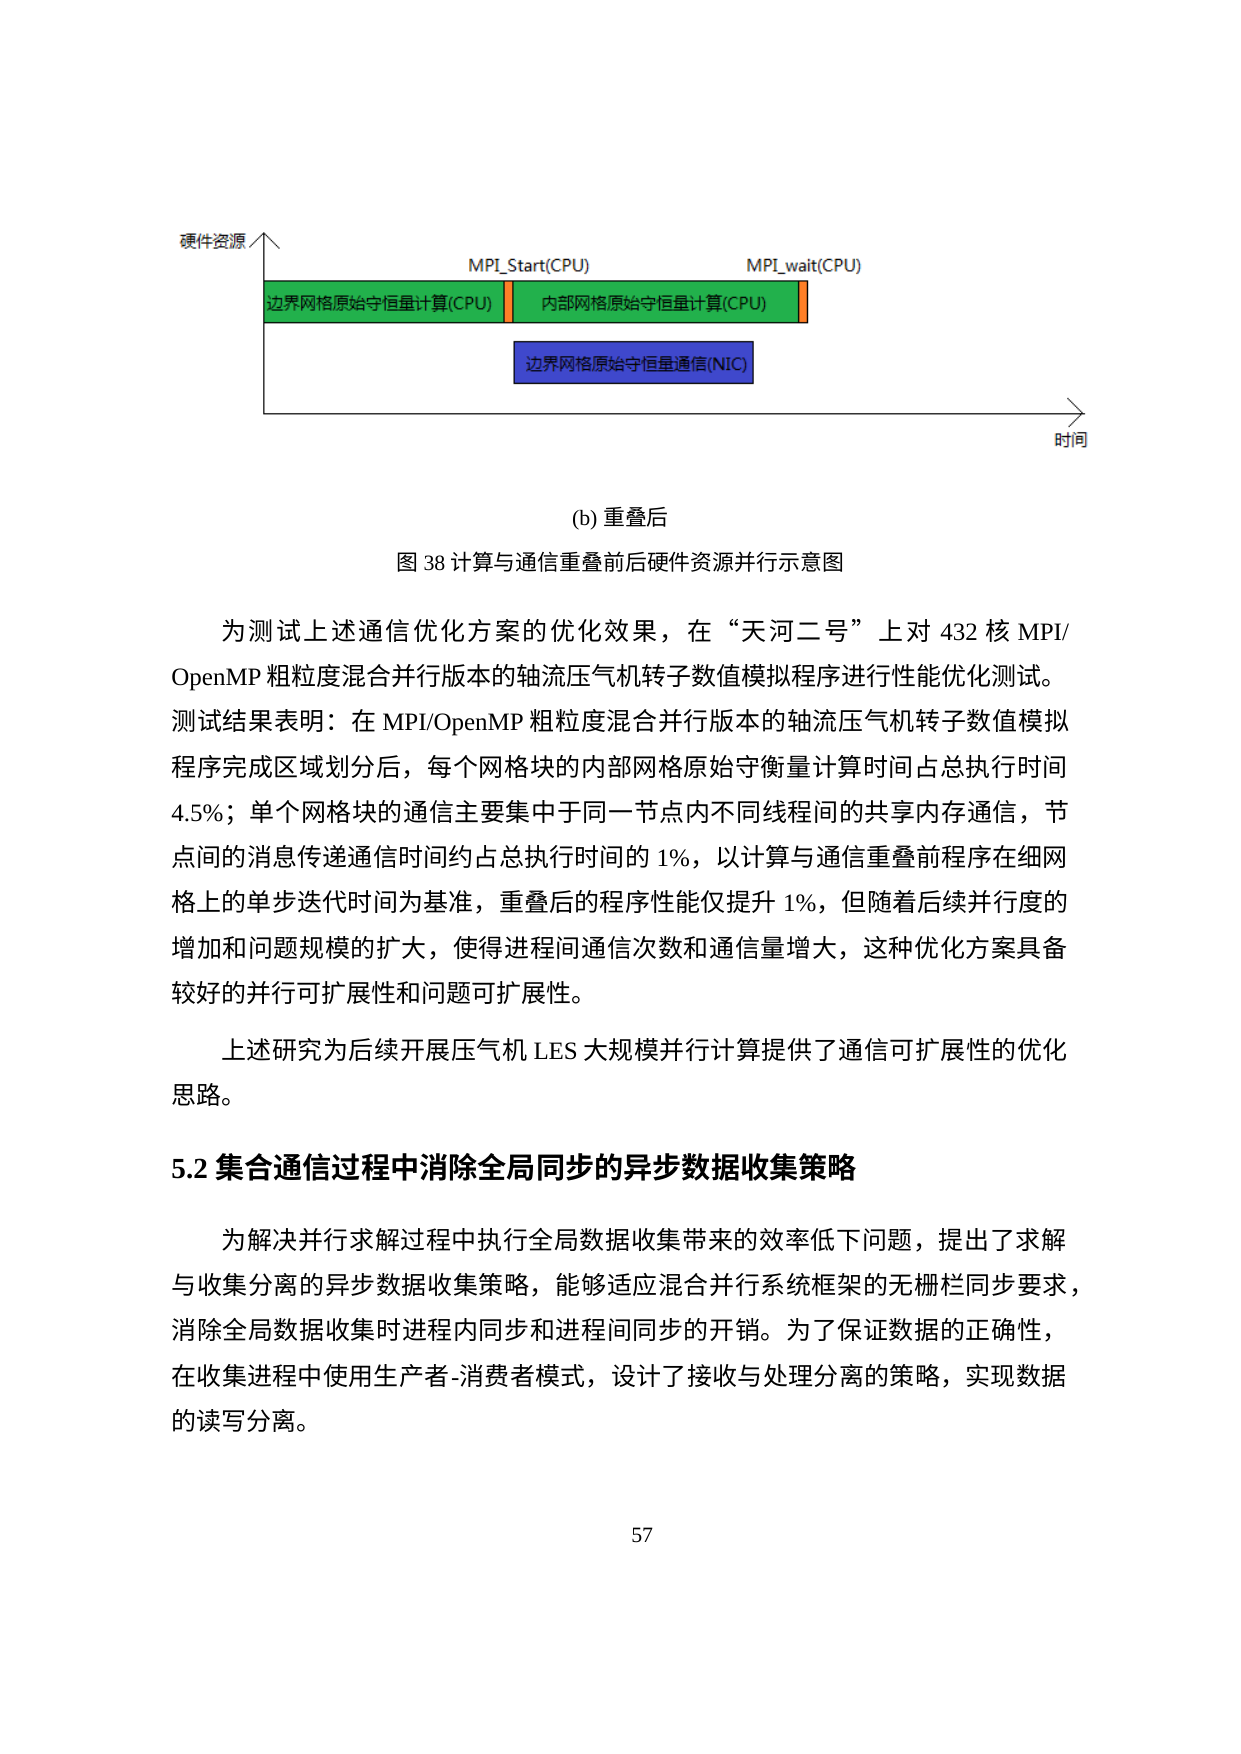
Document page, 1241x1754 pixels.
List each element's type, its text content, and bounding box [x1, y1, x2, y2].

text (b) 重叠后 [171, 493, 1069, 539]
picture [171, 221, 1093, 455]
text 图 38 计算与通信重叠前后硬件资源并行示意图 [171, 539, 1069, 584]
subtitle 5.2 集合通信过程中消除全局同步的异步数据收集策略 [171, 1143, 1069, 1189]
text 上述研究为后续开展压气机LES大规模并行计算提供了通信可扩展性的优化思路。 [171, 1026, 1069, 1116]
text 为解决并行求解过程中执行全局数据收集带来的效率低下问题，提出了求解与收集分离的异步数据收集策略，能够适应混合并行系统框架的无栅栏同步要求，消除全局数据收集时进程内同步和进程间同步的开销。为了保证数据的正确性，在收集进程中使用生产者-消费者模式，设计了接收与处理分离的策略，实现数据的读写分离。 [171, 1216, 1069, 1442]
text 为测试上述通信优化方案的优化效果，在“天河二号”上对432核MPI/OpenMP粗粒度混合并行版本的轴流压气机转子数值模拟程序进行性能优化测试。测试结果表明：在MPI/OpenMP粗粒度混合并行版本的轴流压气机转子数值模拟程序完成区域划分后，每个网格块的内部网格原始守衡量计算时间占总执行时间4.5%；单个网格块的通信主要集中于同一节点内不同线程间的共享内存通信，节点间的消息传递通信时间约占总执行时间的1%，以计算与通信重叠前程序在细网格上的单步迭代时间为基准，重叠后的程序性能仅提升1%，但随着后续并行度的增加和问题规模的扩大，使得进程间通信次数和通信量增大，这种优化方案具备较好的并行可扩展性和问题可扩展性。 [171, 607, 1069, 1014]
